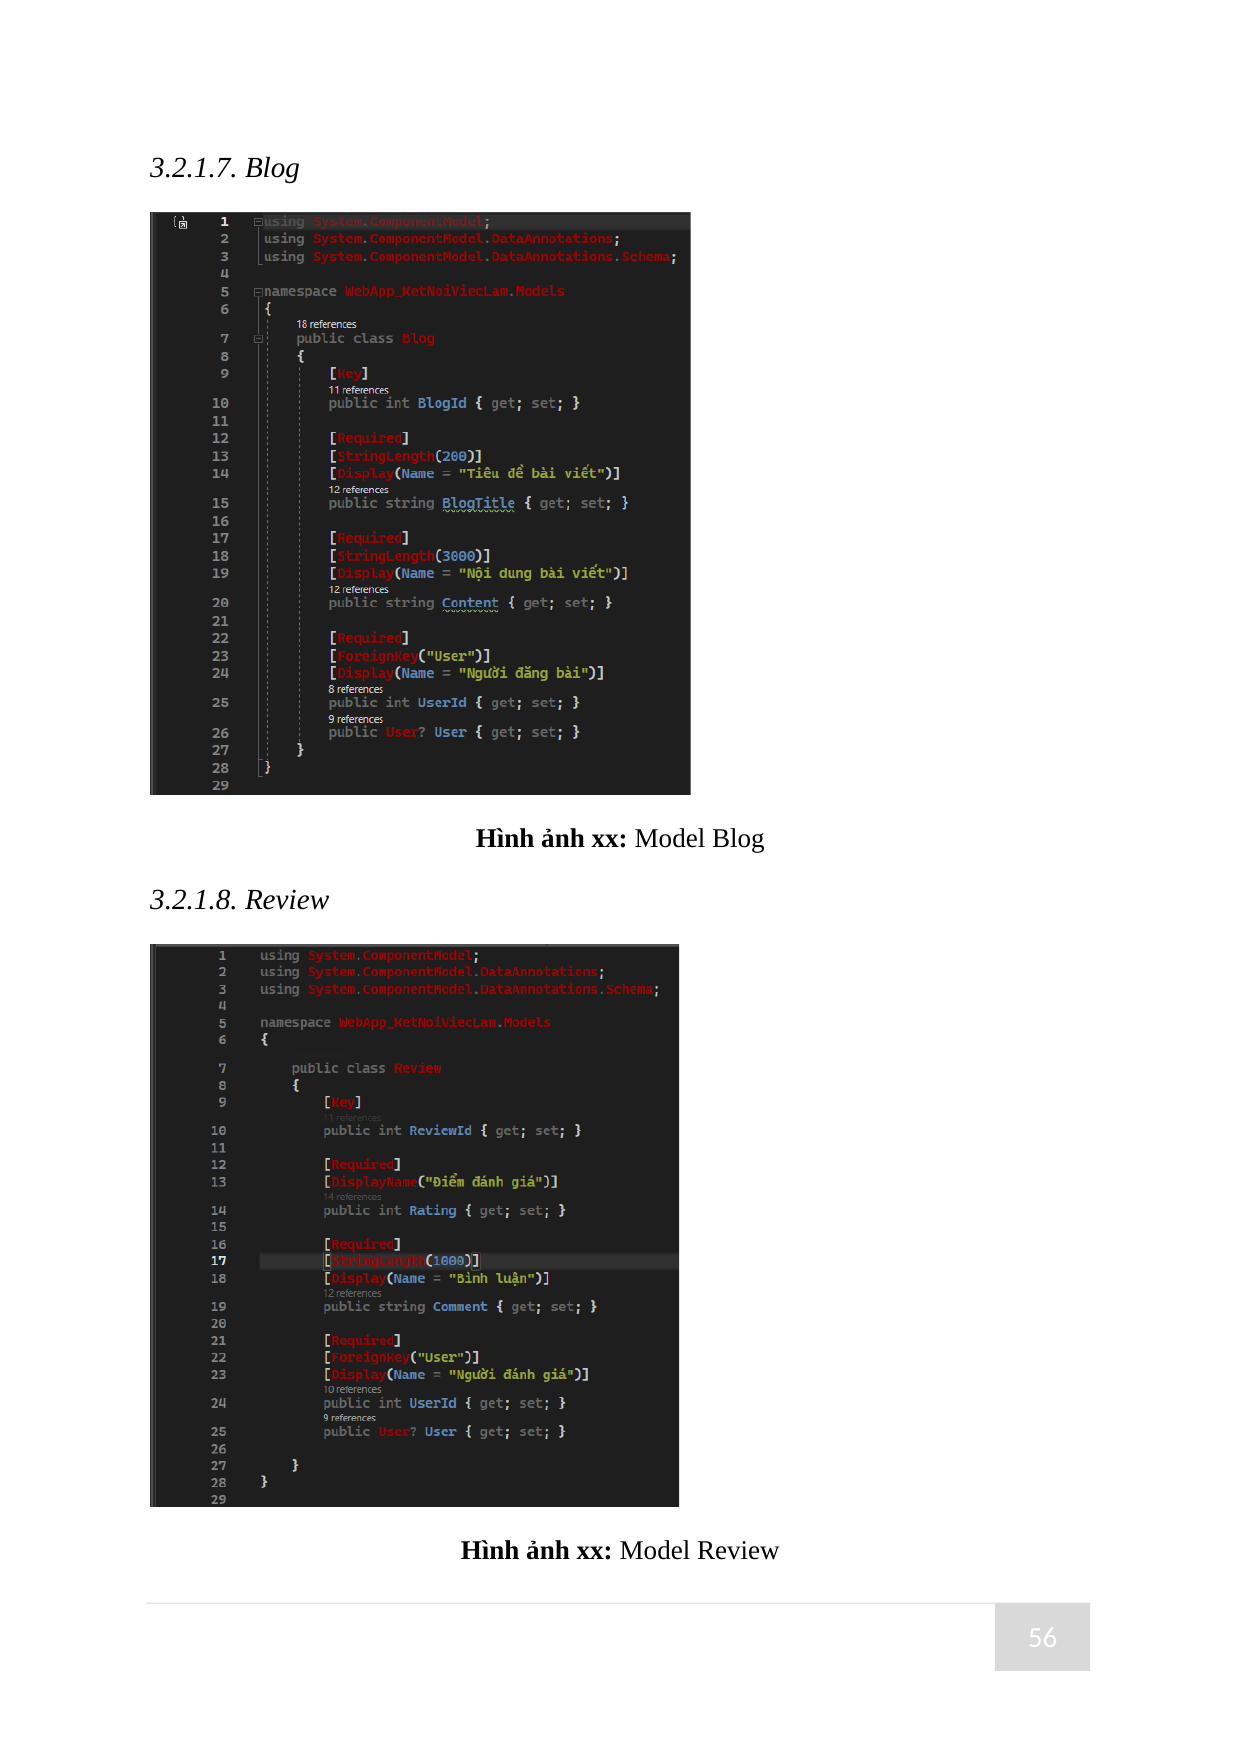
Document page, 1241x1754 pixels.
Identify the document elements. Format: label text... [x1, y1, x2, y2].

text Blog [150, 150, 1090, 183]
text Hình ảnh xx: Model Blog [150, 823, 1090, 854]
text Hình ảnh xx: Model Review [150, 1534, 1090, 1566]
picture [150, 212, 691, 795]
text Review [150, 882, 1090, 915]
picture [150, 944, 680, 1507]
